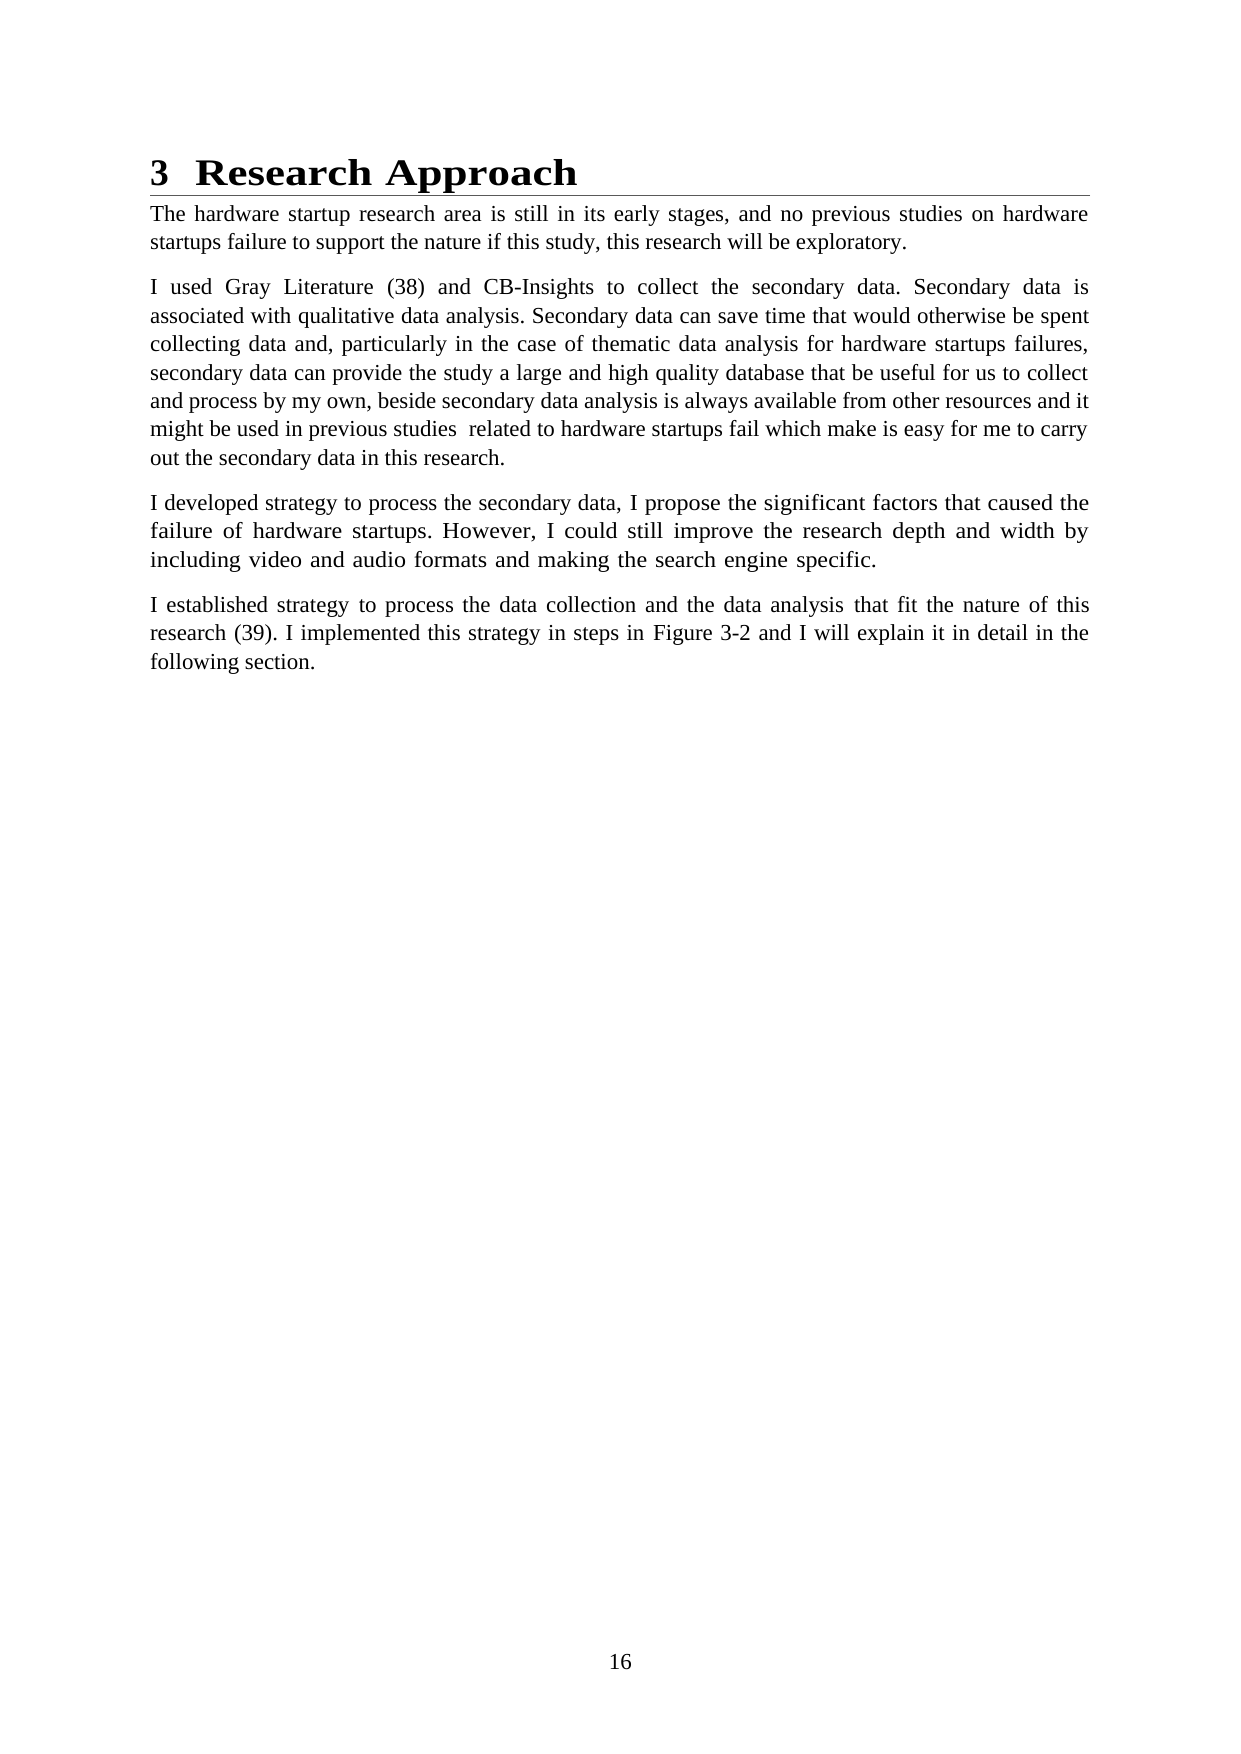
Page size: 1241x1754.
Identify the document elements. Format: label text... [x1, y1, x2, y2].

subtitle Research Approach [150, 150, 1090, 195]
text I developed strategy to process the secondary data, I propose the significant factors that caused the failure of hardware startups. However, I could still improve the research depth and width by including video and audio formats and making the search engine specific. [150, 489, 1090, 572]
text The hardware startup research area is still in its early stages, and no previous studies on hardware startups failure to support the nature if this study, this research will be exploratory. [150, 200, 1090, 254]
text I established strategy to process the data collection and the data analysis that fit the nature of this research . I implemented this strategy in steps in Figure ‎3-1 and I will explain it in detail in the following section. [150, 591, 1090, 674]
text I used Gray Literature and CB-Insights to collect the secondary data. Secondary data is associated with qualitative data analysis. Secondary data can save time that would otherwise be spent collecting data and, particularly in the case of thematic data analysis for hardware startups failures, secondary data can provide the study a large and high quality database that be useful for us to collect and process by my own, beside secondary data analysis is always available from other resources and it might be used in previous studies related to hardware startups fail which make is easy for me to carry out the secondary data in this research. [150, 273, 1090, 470]
